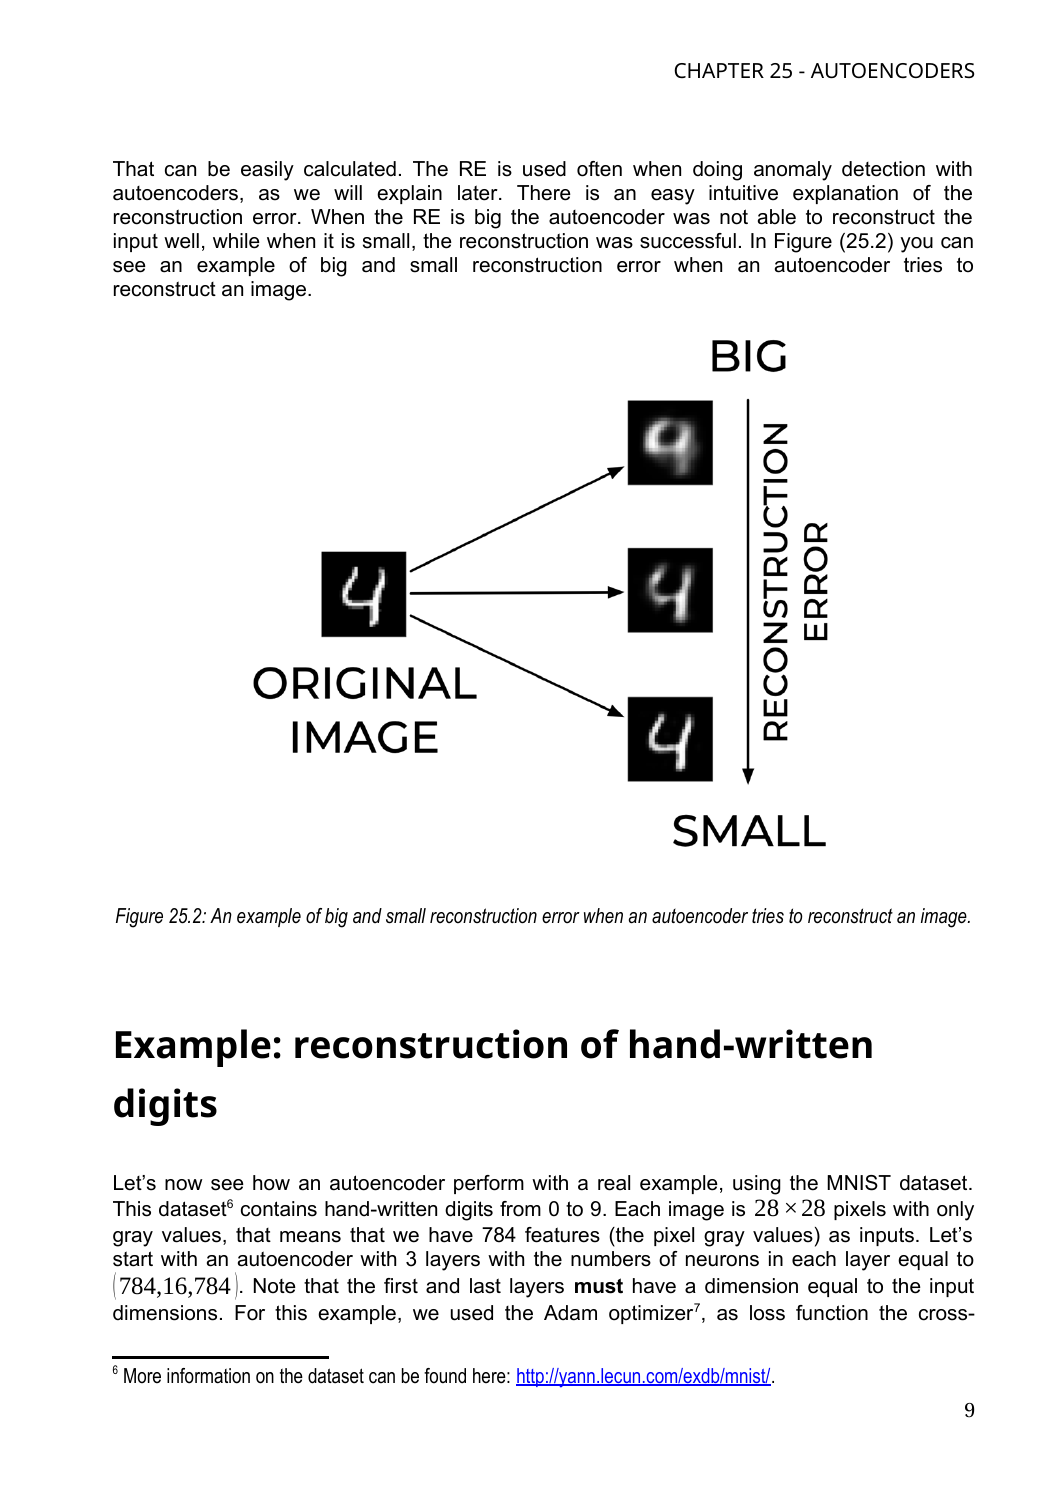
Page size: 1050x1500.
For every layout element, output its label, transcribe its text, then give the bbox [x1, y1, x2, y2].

picture [245, 321, 843, 863]
text That can be easily calculated. The RE is used often when doing anomaly detection with autoencoders, as we will explain later. There is an easy intuitive explanation of the reconstruction error. When the RE is big the autoencoder was not able to reconstruct the input well, while when it is small, the reconstruction was successful. In Figure (25.2) you can see an example of big and small reconstruction error when an autoencoder tries to reconstruct an image. [112, 157, 975, 301]
subtitle Example: reconstruction of hand-written digits [112, 1018, 975, 1128]
text Figure 25.2: An example of big and small reconstruction error when an autoencoder tries to reconstruct an image. [112, 904, 975, 928]
